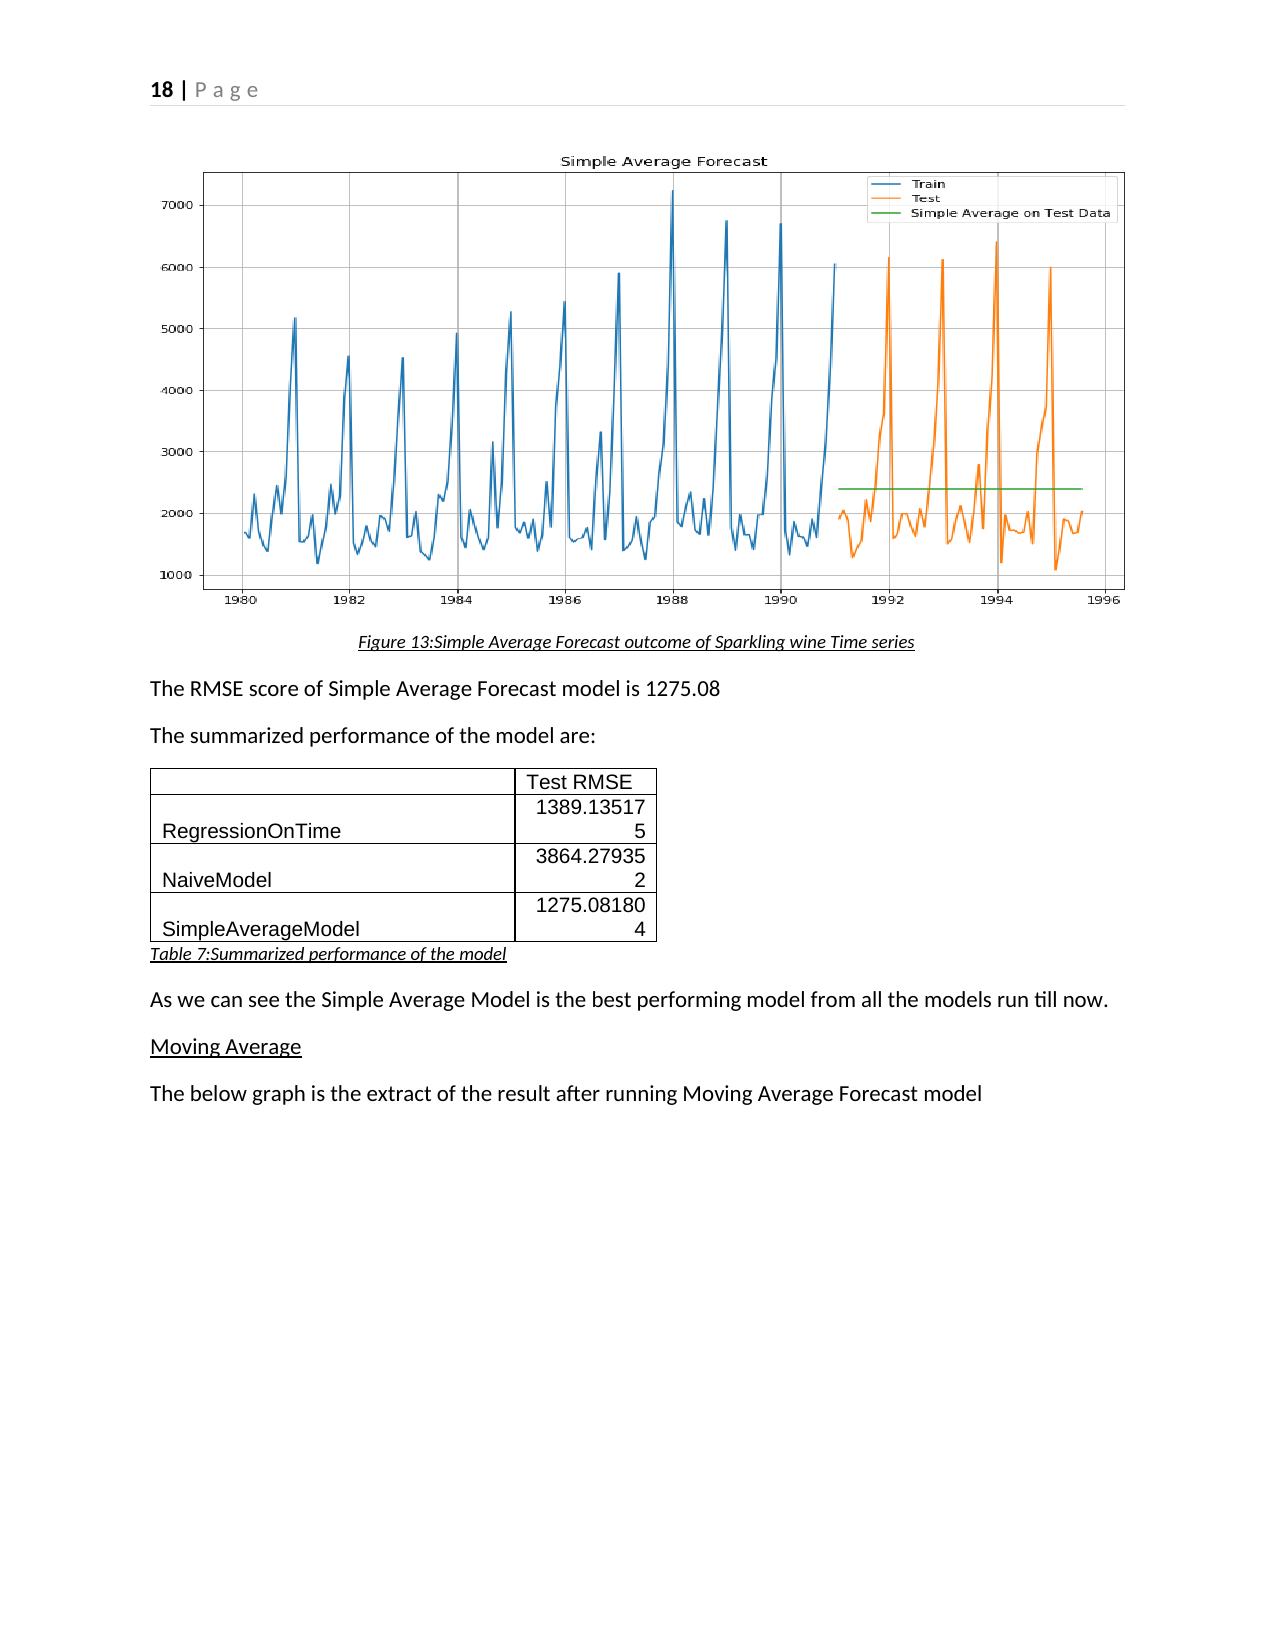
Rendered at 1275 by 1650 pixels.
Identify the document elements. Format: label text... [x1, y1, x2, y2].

text As we can see the Simple Average Model is the best performing model from all the models run till now. [150, 985, 1125, 1013]
picture [150, 150, 1134, 612]
text The summarized performance of the model are: [150, 721, 1125, 749]
text The below graph is the extract of the result after running Moving Average Forecast model [150, 1079, 1125, 1107]
table_header [151, 769, 514, 794]
table_cell NaiveModel [151, 844, 514, 892]
table_cell 1389.135175 [516, 795, 656, 843]
table_cell RegressionOnTime [151, 795, 514, 843]
table_cell 1275.081804 [516, 893, 656, 941]
table_cell SimpleAverageModel [151, 893, 514, 941]
text Moving Average [150, 1032, 1125, 1060]
text Table 7:Summarized performance of the model [150, 942, 1125, 964]
table_cell 3864.279352 [516, 844, 656, 892]
text Figure 13:Simple Average Forecast outcome of Sparkling wine Time series [150, 630, 1125, 653]
table_header Test RMSE [516, 769, 656, 794]
text The RMSE score of Simple Average Forecast model is 1275.08 [150, 674, 1125, 702]
